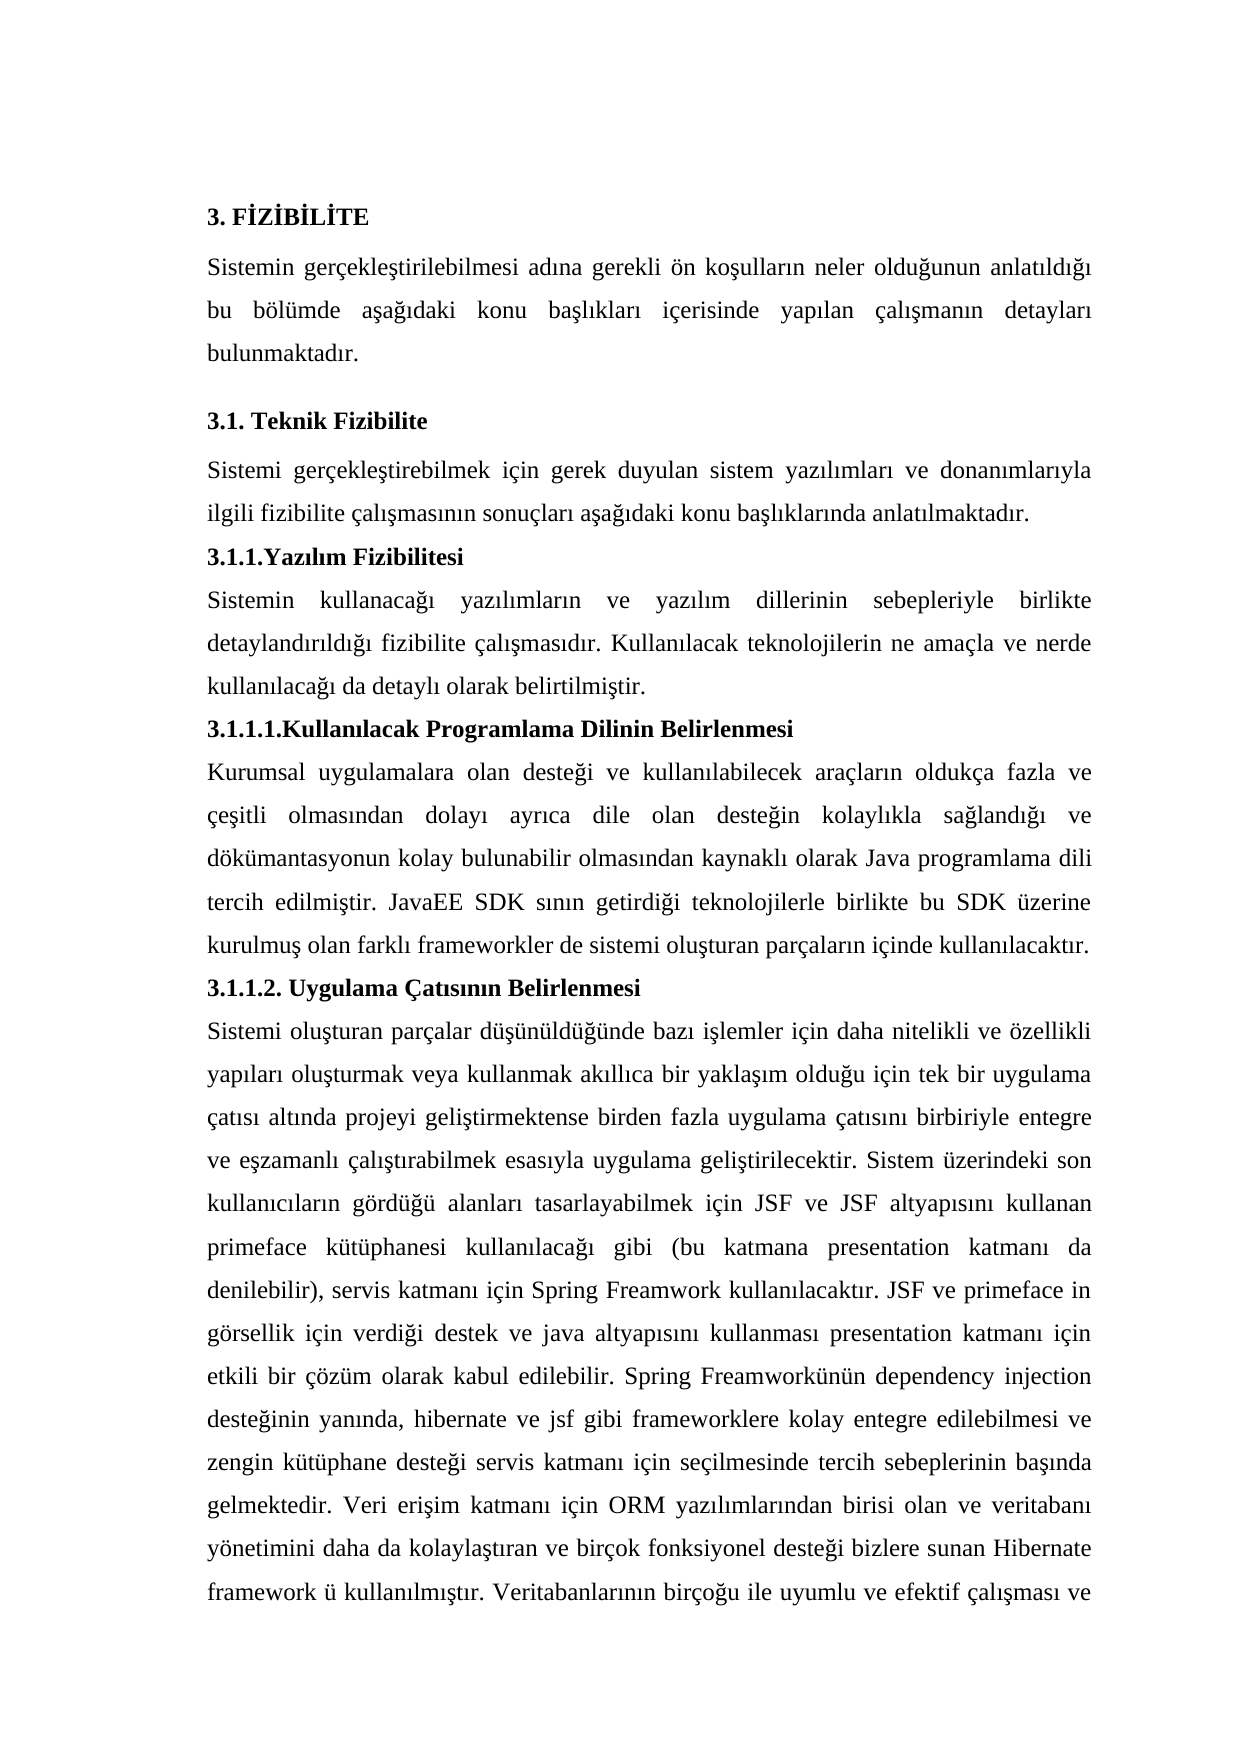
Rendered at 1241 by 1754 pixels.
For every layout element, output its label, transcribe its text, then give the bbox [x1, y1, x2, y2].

text Sistemi gerçekleştirebilmek için gerek duyulan sistem yazılımları ve donanımlarıyla ilgili fizibilite çalışmasının sonuçları aşağıdaki konu başlıklarında anlatılmaktadır. [207, 455, 1092, 527]
text 3.1.1.2. Uygulama Çatısının Belirlenmesi [207, 973, 1092, 1002]
subtitle FİZİBİLİTE [207, 202, 1092, 231]
text Sistemin gerçekleştirilebilmesi adına gerekli ön koşulların neler olduğunun anlatıldığı bu bölümde aşağıdaki konu başlıkları içerisinde yapılan çalışmanın detayları bulunmaktadır. [207, 252, 1092, 367]
text Sistemin kullanacağı yazılımların ve yazılım dillerinin sebepleriyle birlikte detaylandırıldığı fizibilite çalışmasıdır. Kullanılacak teknolojilerin ne amaçla ve nerde kullanılacağı da detaylı olarak belirtilmiştir. [207, 585, 1092, 700]
text 3.1.1.Yazılım Fizibilitesi [207, 542, 1092, 570]
text 3.1.1.1.Kullanılacak Programlama Dilinin Belirlenmesi [207, 714, 1092, 743]
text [207, 1016, 1092, 1605]
subtitle Teknik Fizibilite [207, 406, 1092, 435]
text Kurumsal uygulamalara olan desteği ve kullanılabilecek araçların oldukça fazla ve çeşitli olmasından dolayı ayrıca dile olan desteğin kolaylıkla sağlandığı ve dökümantasyonun kolay bulunabilir olmasından kaynaklı olarak Java programlama dili tercih edilmiştir. JavaEE SDK sının getirdiği teknolojilerle birlikte bu SDK üzerine kurulmuş olan farklı frameworkler de sistemi oluşturan parçaların içinde kullanılacaktır. [207, 757, 1092, 958]
